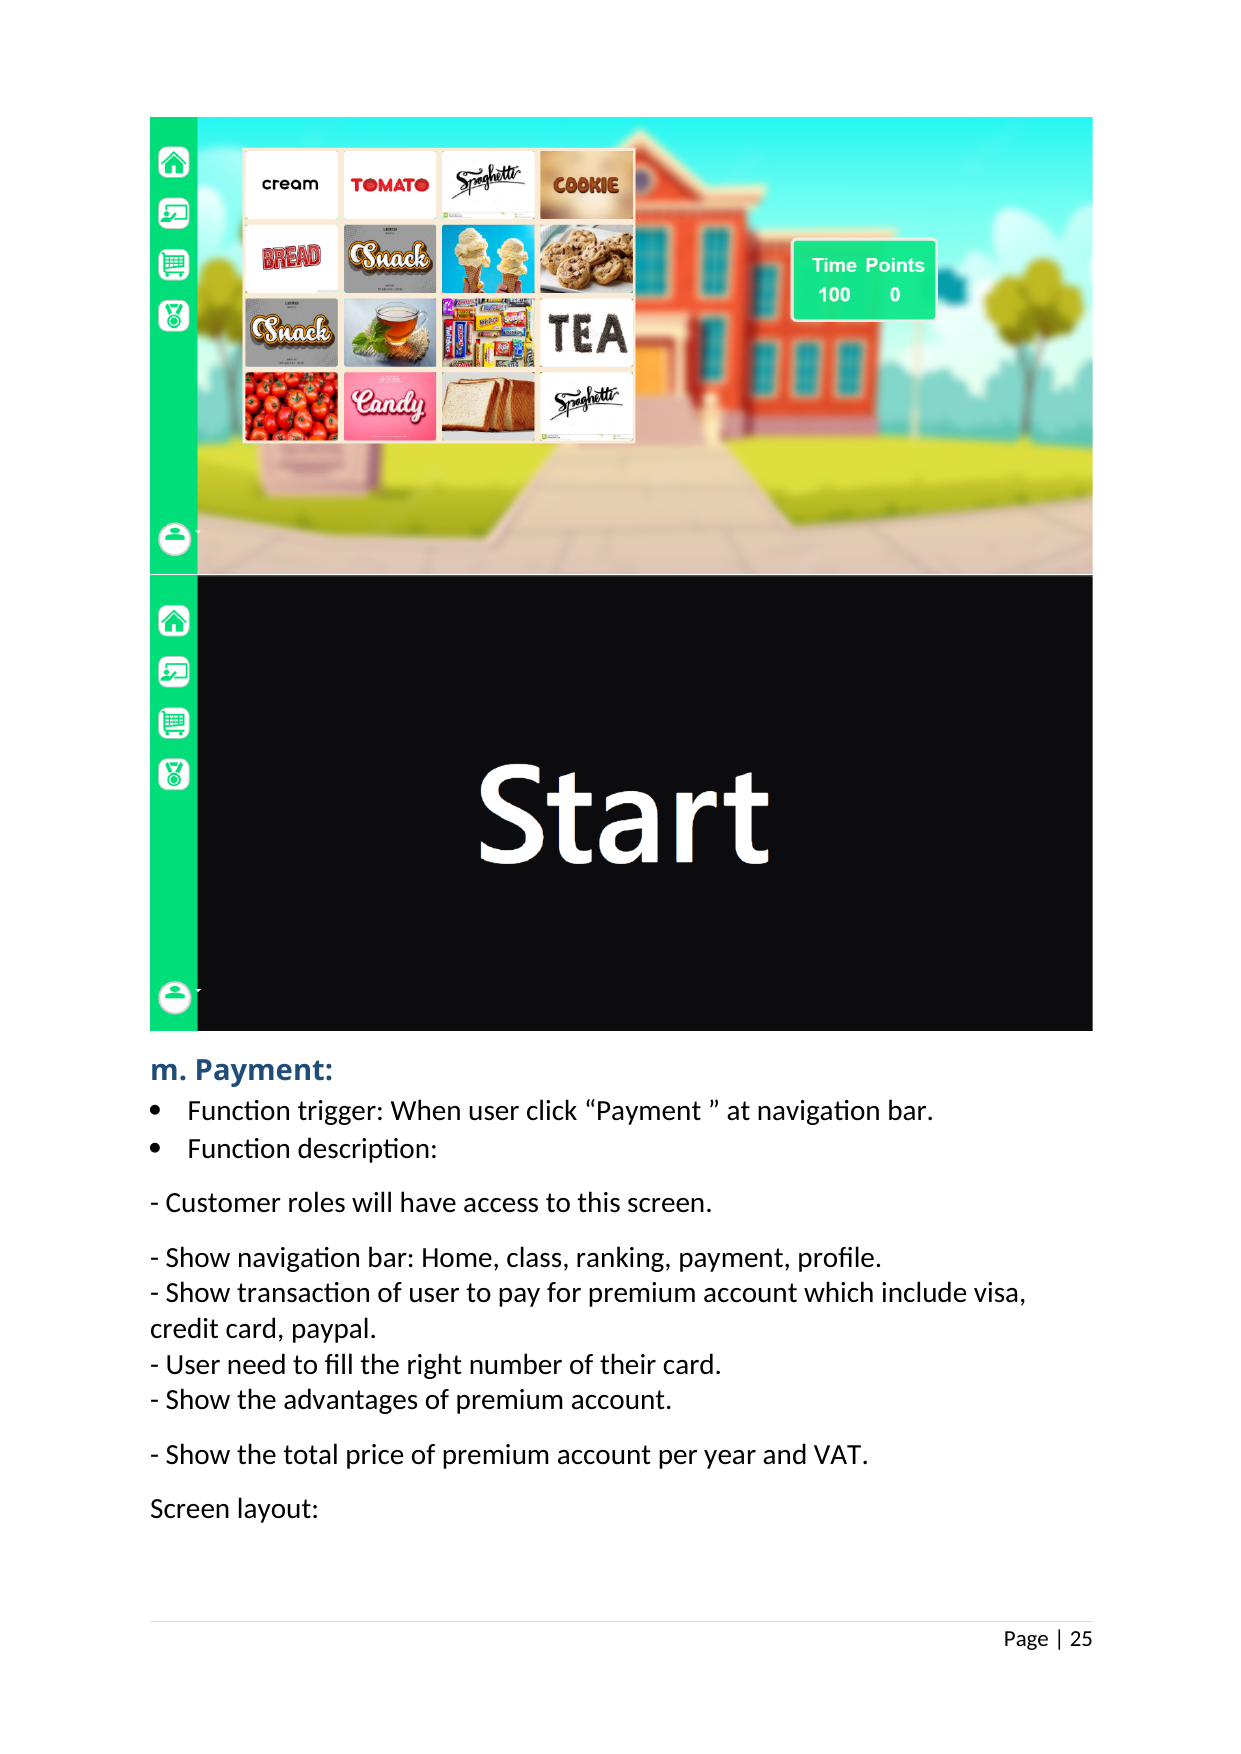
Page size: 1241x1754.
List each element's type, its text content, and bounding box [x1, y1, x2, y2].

text - Show navigation bar: Home, class, ranking, payment, profile. [150, 1239, 1093, 1274]
picture [150, 575, 1093, 1031]
text - Customer roles will have access to this screen. [150, 1184, 1093, 1220]
picture [150, 117, 1093, 574]
list Function trigger: When user click “Payment ” at navigation bar. [150, 1092, 1093, 1128]
text Screen layout: [150, 1490, 1093, 1526]
subtitle m. Payment: [150, 1050, 1093, 1089]
text - Show transaction of user to pay for premium account which include visa, credit card, paypal. [150, 1274, 1093, 1346]
text - Show the advantages of premium account. [150, 1381, 1093, 1417]
list Function description: [150, 1130, 1093, 1166]
text - Show the total price of premium account per year and VAT. [150, 1436, 1093, 1471]
text - User need to fill the right number of their card. [150, 1346, 1093, 1381]
